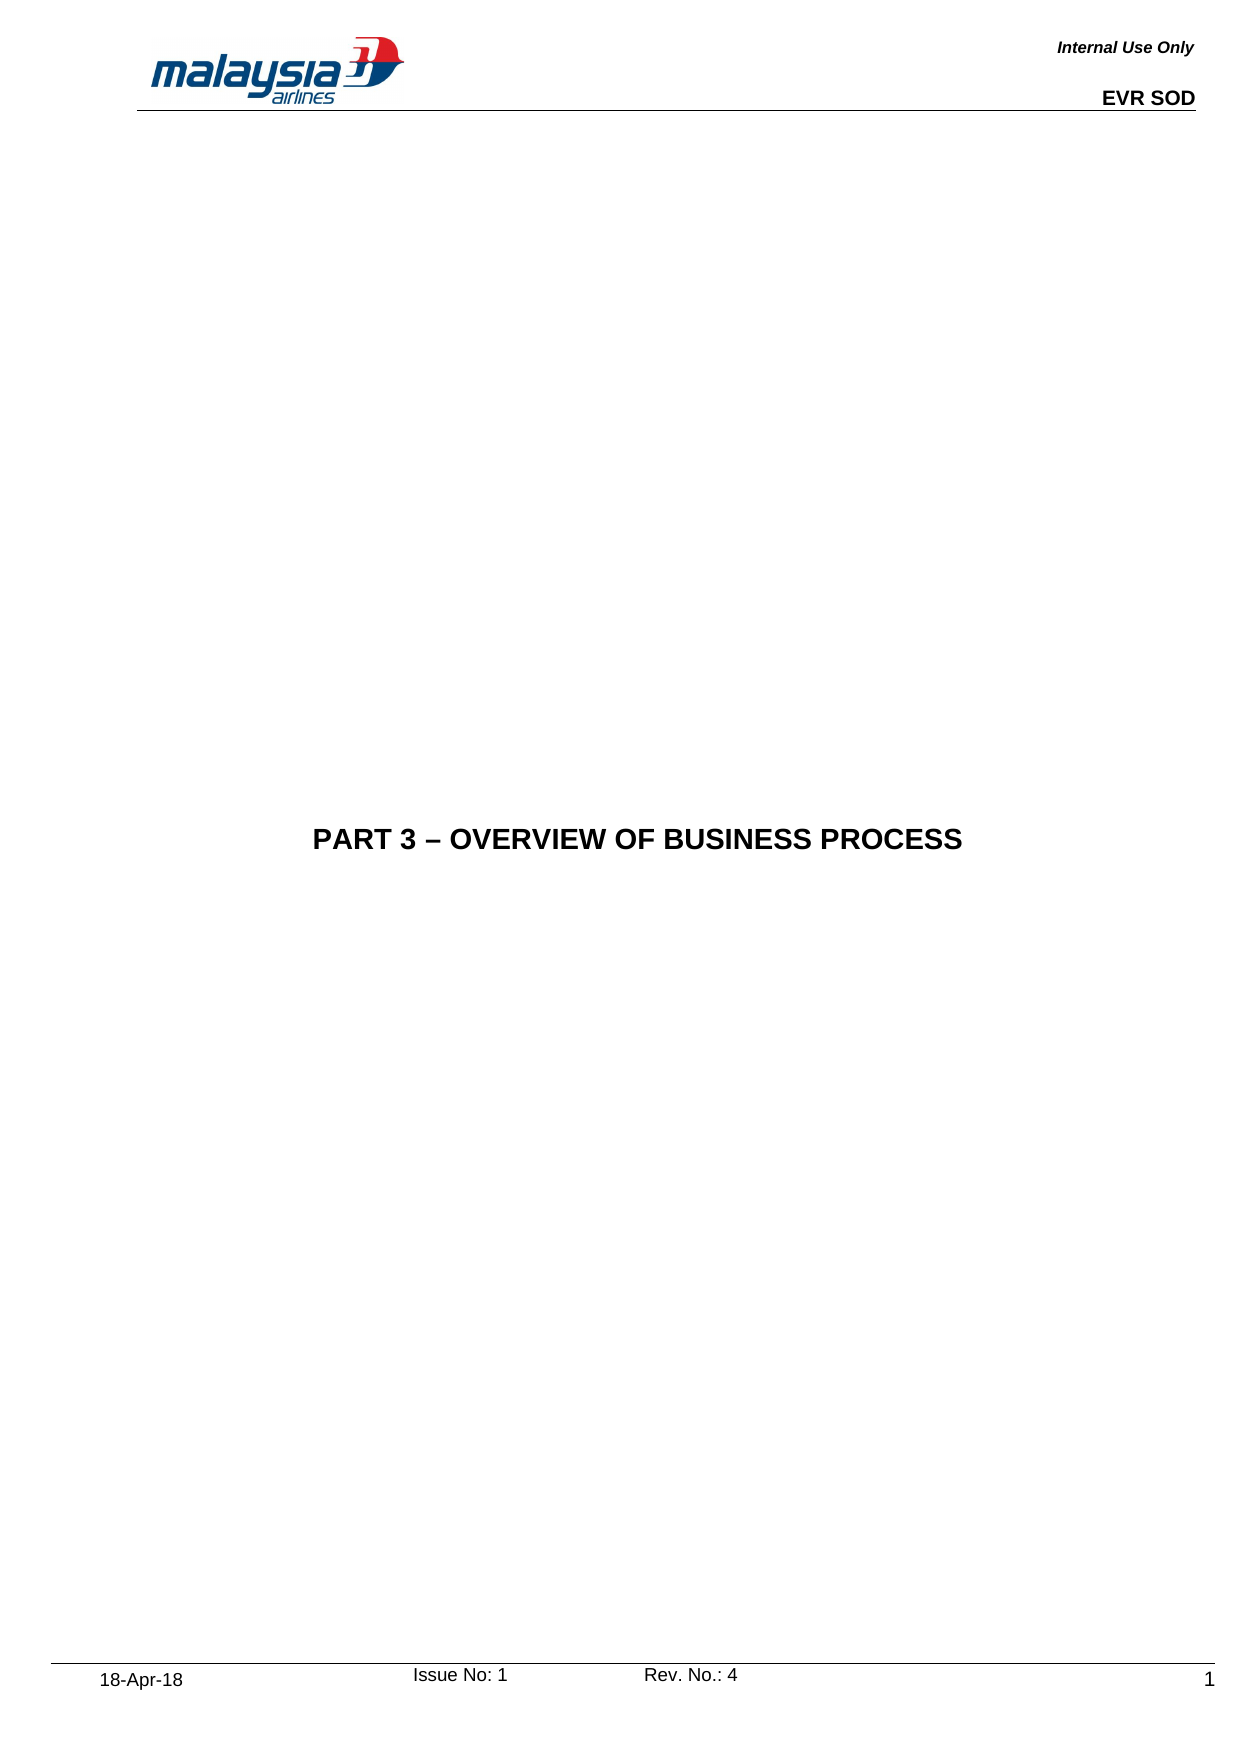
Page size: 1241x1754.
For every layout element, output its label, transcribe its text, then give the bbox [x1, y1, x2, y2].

subtitle – OVERVIEW OF BUSINESS PROCESS [163, 822, 1113, 855]
picture [151, 37, 405, 104]
